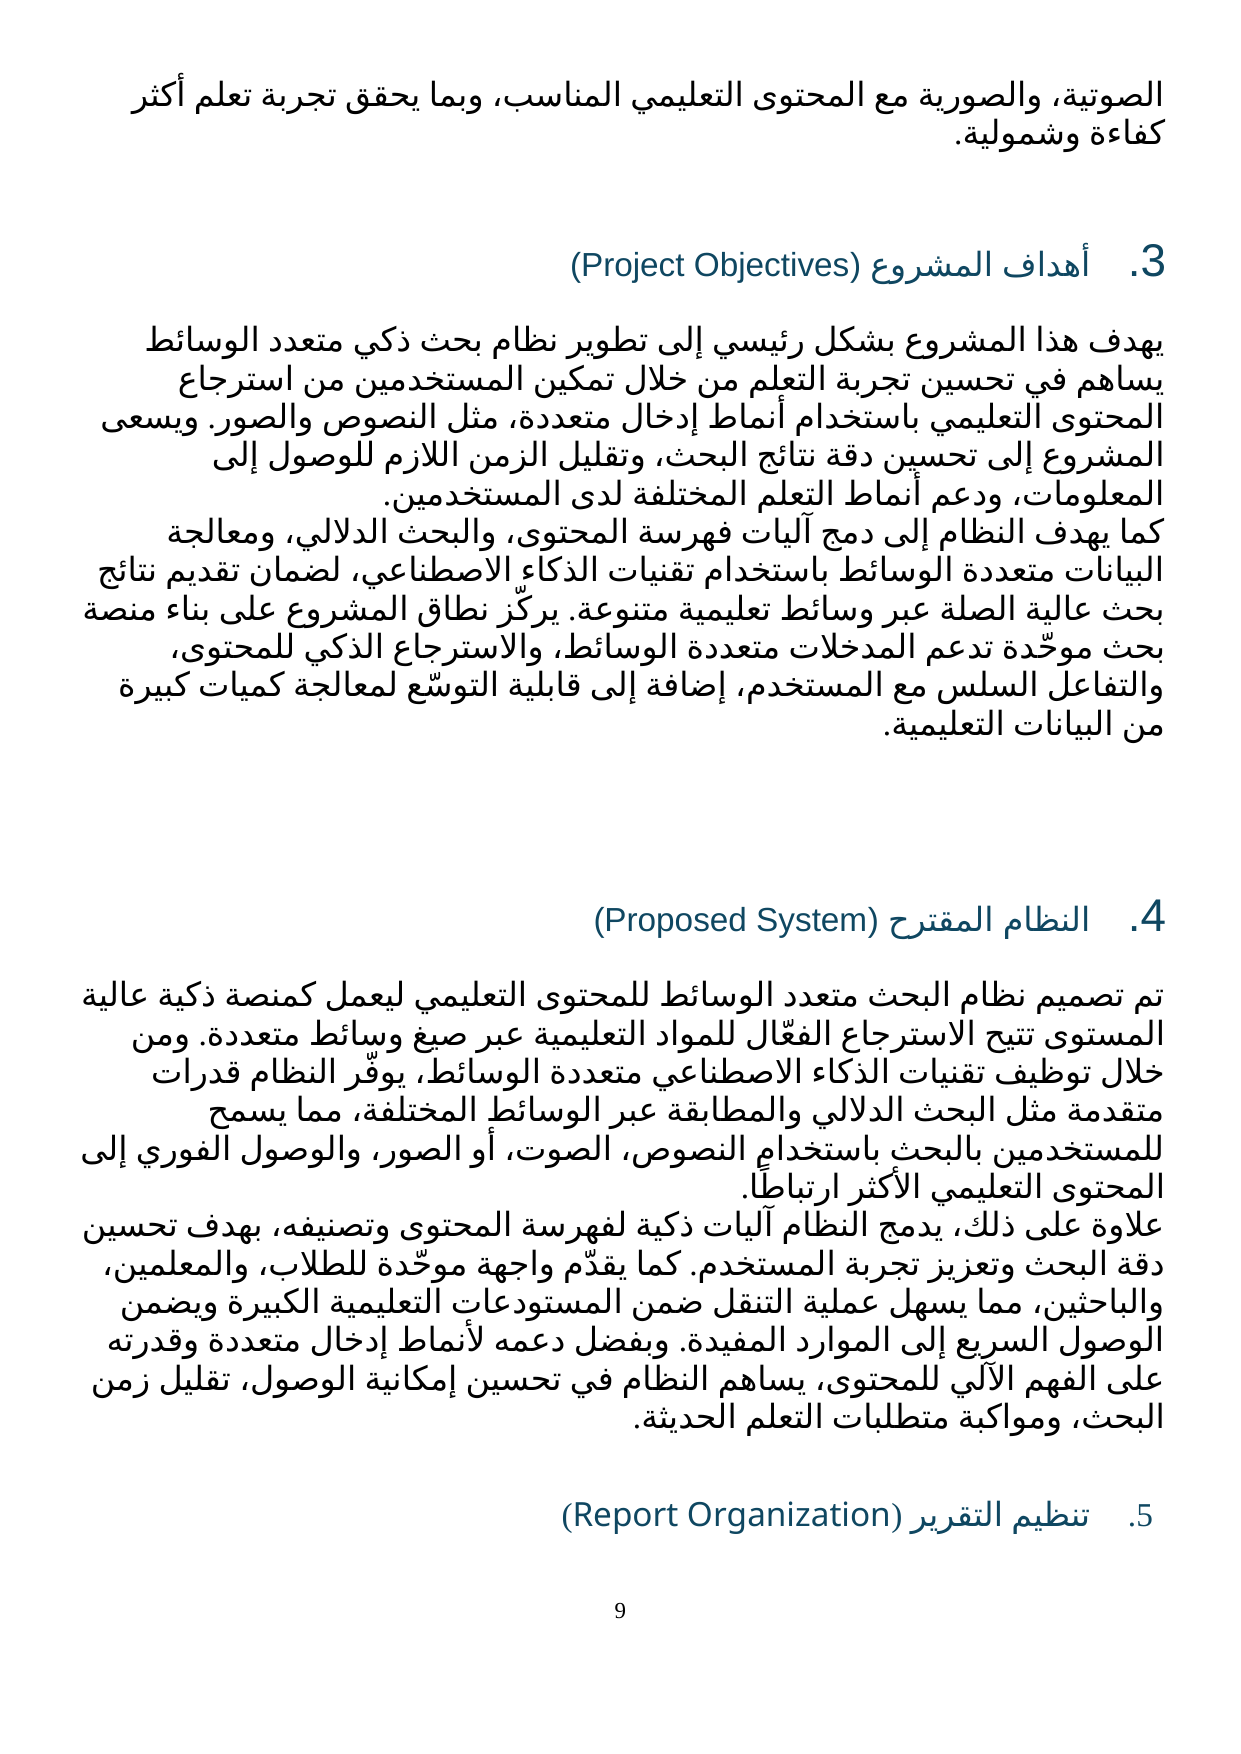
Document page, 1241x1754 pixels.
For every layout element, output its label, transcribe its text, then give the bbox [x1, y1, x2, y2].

text يهدف هذا المشروع بشكل رئيسي إلى تطوير نظام بحث ذكي متعدد الوسائط يساهم في تحسين تجربة التعلم من خلال تمكين المستخدمين من استرجاع المحتوى التعليمي باستخدام أنماط إدخال متعددة، مثل النصوص والصور. ويسعى المشروع إلى تحسين دقة نتائج البحث، وتقليل الزمن اللازم للوصول إلى المعلومات، ودعم أنماط التعلم المختلفة لدى المستخدمين. [75, 320, 1165, 512]
text كما يهدف النظام إلى دمج آليات فهرسة المحتوى، والبحث الدلالي، ومعالجة البيانات متعددة الوسائط باستخدام تقنيات الذكاء الاصطناعي، لضمان تقديم نتائج بحث عالية الصلة عبر وسائط تعليمية متنوعة. يركّز نطاق المشروع على بناء منصة بحث موحّدة تدعم المدخلات متعددة الوسائط، والاسترجاع الذكي للمحتوى، والتفاعل السلس مع المستخدم، إضافة إلى قابلية التوسّع لمعالجة كميات كبيرة من البيانات التعليمية. [75, 512, 1165, 742]
text علاوة على ذلك، يدمج النظام آليات ذكية لفهرسة المحتوى وتصنيفه، بهدف تحسين دقة البحث وتعزيز تجربة المستخدم. كما يقدّم واجهة موحّدة للطلاب، والمعلمين، والباحثين، مما يسهل عملية التنقل ضمن المستودعات التعليمية الكبيرة ويضمن الوصول السريع إلى الموارد المفيدة. وبفضل دعمه لأنماط إدخال متعددة وقدرته على الفهم الآلي للمحتوى، يساهم النظام في تحسين إمكانية الوصول، تقليل زمن البحث، ومواكبة متطلبات التعلم الحديثة. [75, 1206, 1165, 1436]
subtitle النظام المقترح (Proposed System) [75, 888, 1128, 941]
text تم تصميم نظام البحث متعدد الوسائط للمحتوى التعليمي ليعمل كمنصة ذكية عالية المستوى تتيح الاسترجاع الفعّال للمواد التعليمية عبر صيغ وسائط متعددة. ومن خلال توظيف تقنيات الذكاء الاصطناعي متعددة الوسائط، يوفّر النظام قدرات متقدمة مثل البحث الدلالي والمطابقة عبر الوسائط المختلفة، مما يسمح للمستخدمين بالبحث باستخدام النصوص، الصوت، أو الصور، والوصول الفوري إلى المحتوى التعليمي الأكثر ارتباطًا. [75, 976, 1165, 1206]
subtitle أهداف المشروع (Project Objectives) [75, 233, 1128, 286]
subtitle تنظيم التقرير (Report Organization) [75, 1491, 1128, 1536]
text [75, 75, 1165, 152]
